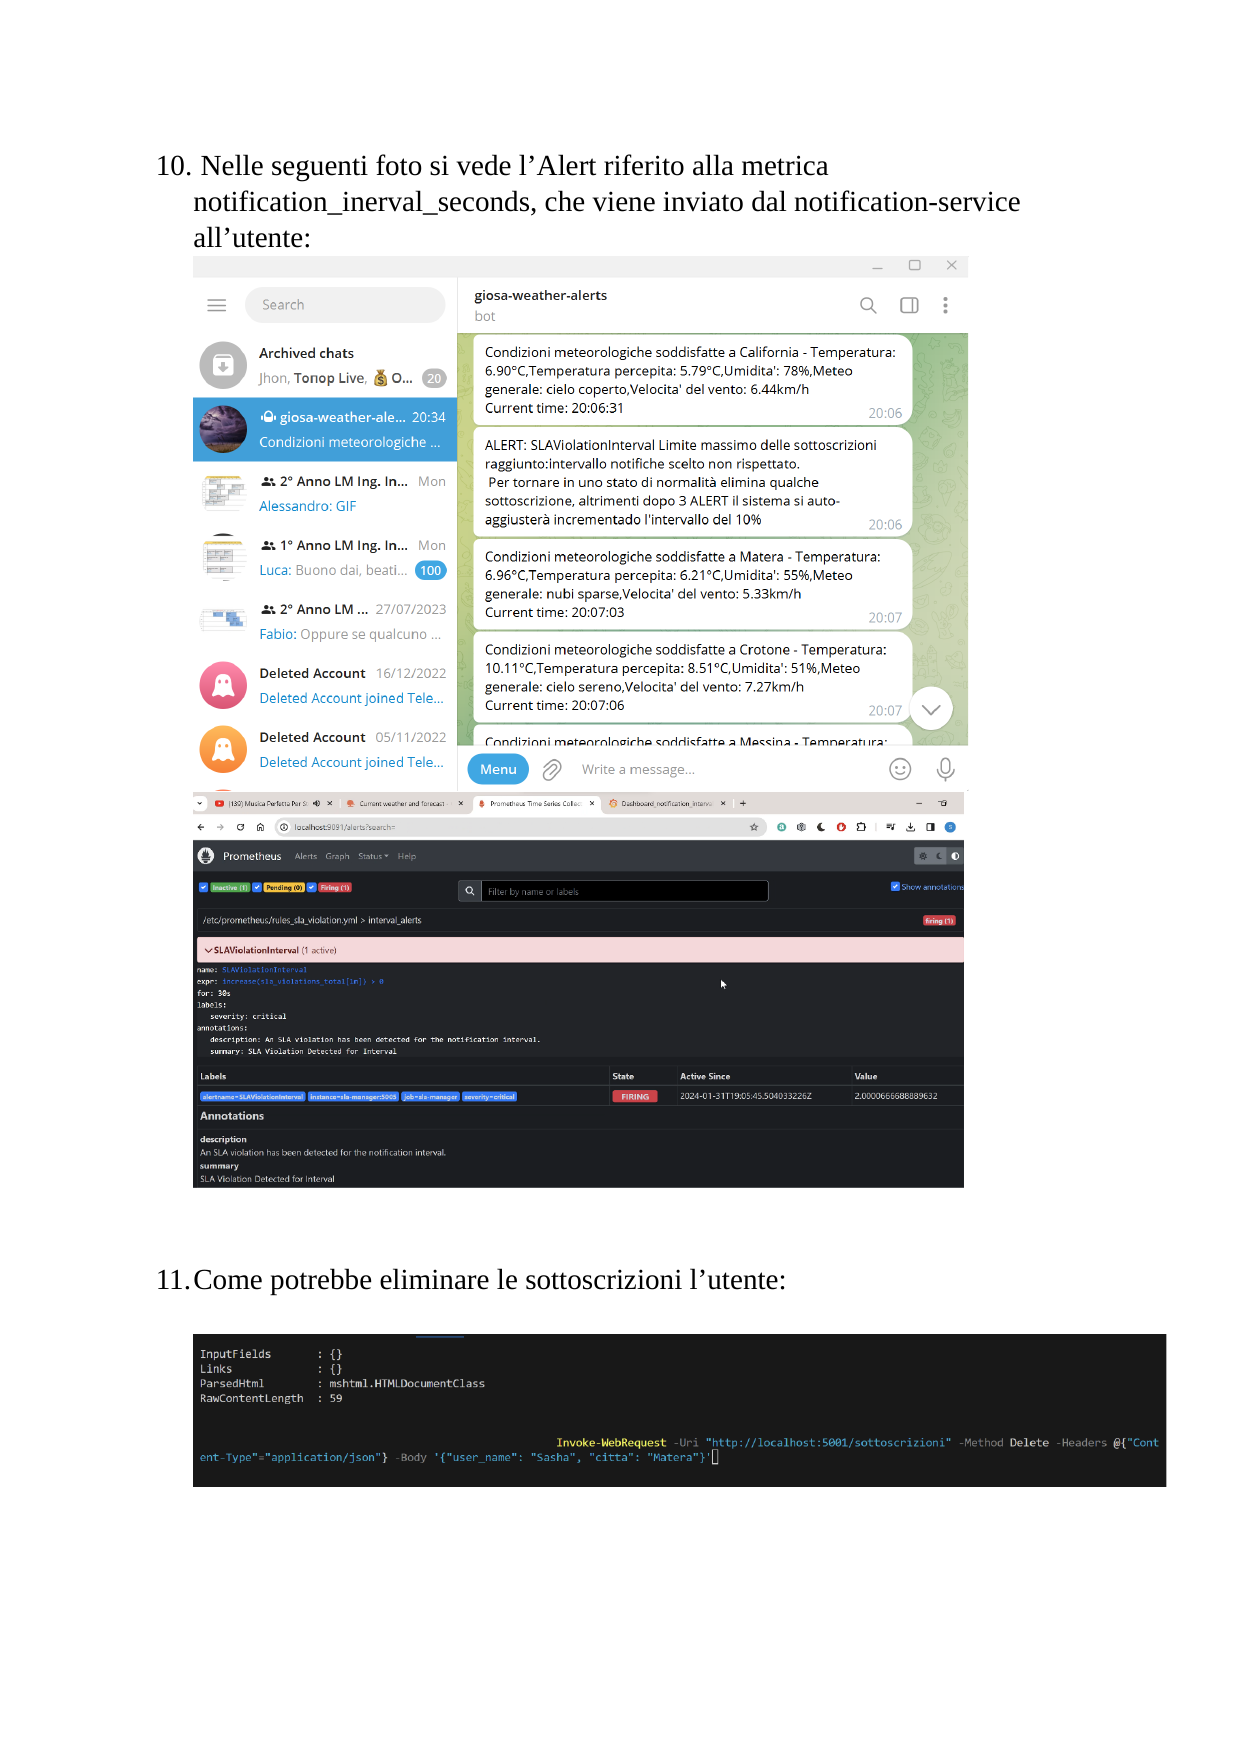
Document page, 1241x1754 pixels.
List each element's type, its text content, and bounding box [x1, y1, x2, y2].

picture [193, 792, 964, 1188]
picture [193, 256, 969, 791]
list Come potrebbe eliminare le sottoscrizioni l’utente: [156, 1262, 1122, 1296]
picture [193, 1334, 1167, 1487]
list Nelle seguenti foto si vede l’Alert riferito alla metrica notification_inerval_seconds, che viene inviato dal notification-service all’utente: [156, 148, 1078, 253]
